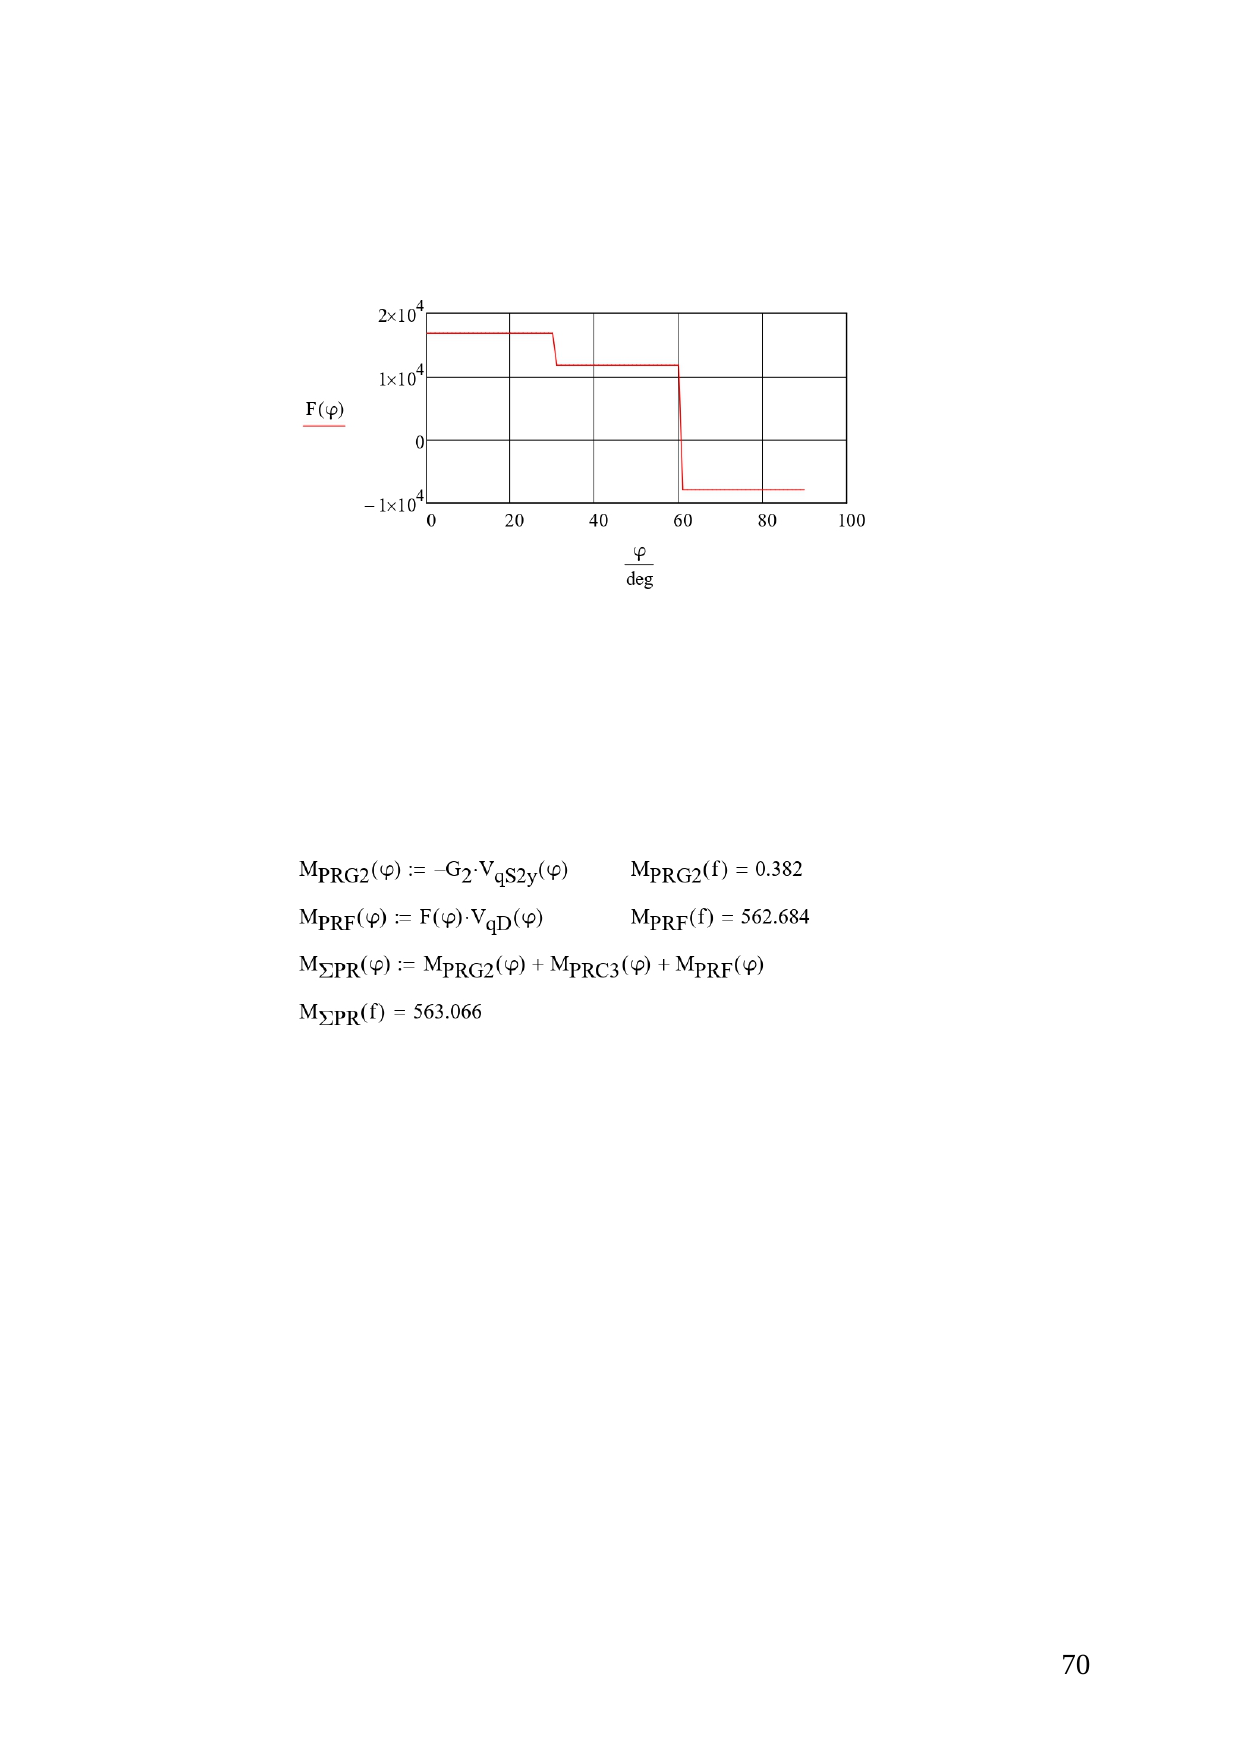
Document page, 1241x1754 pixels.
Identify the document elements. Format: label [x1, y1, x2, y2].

picture [150, 150, 1091, 1481]
